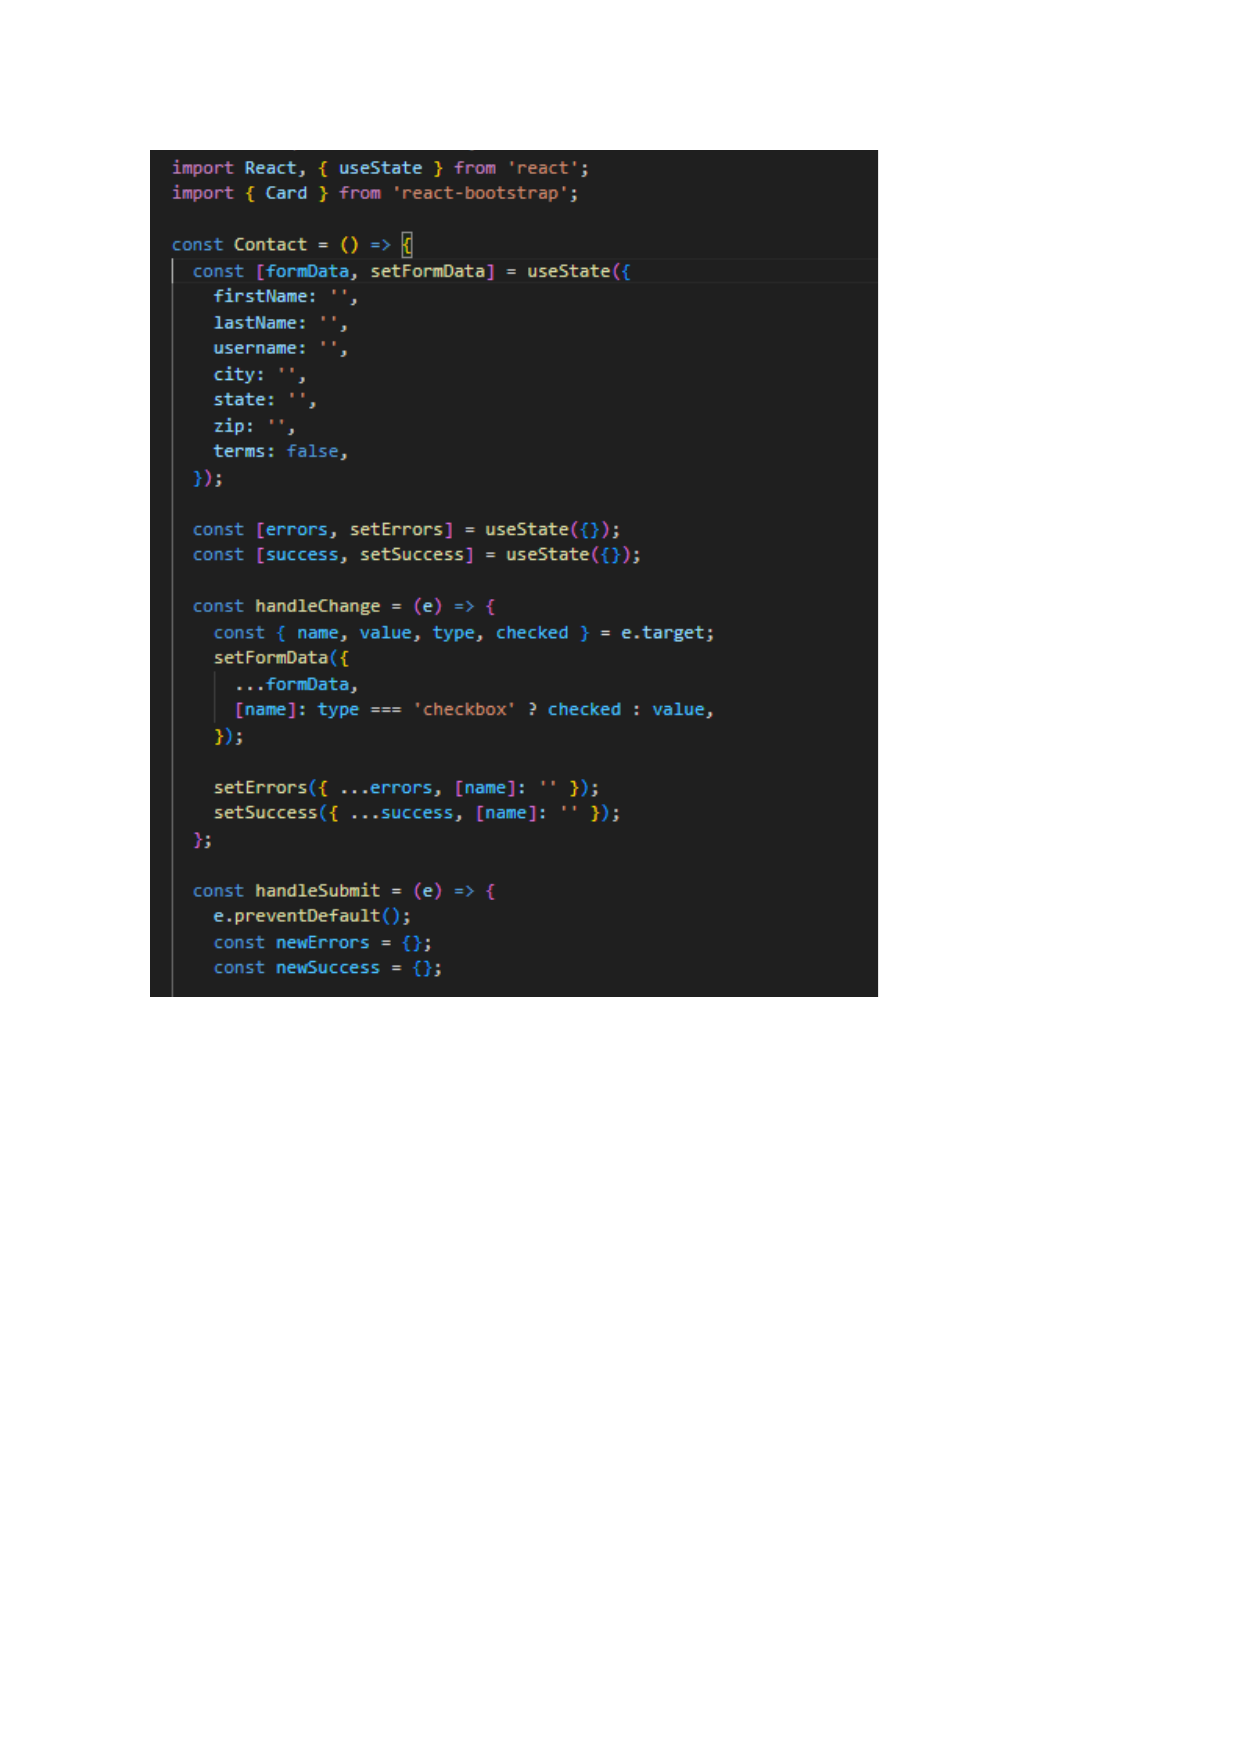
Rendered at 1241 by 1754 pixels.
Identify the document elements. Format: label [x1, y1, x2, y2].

picture [150, 150, 879, 997]
